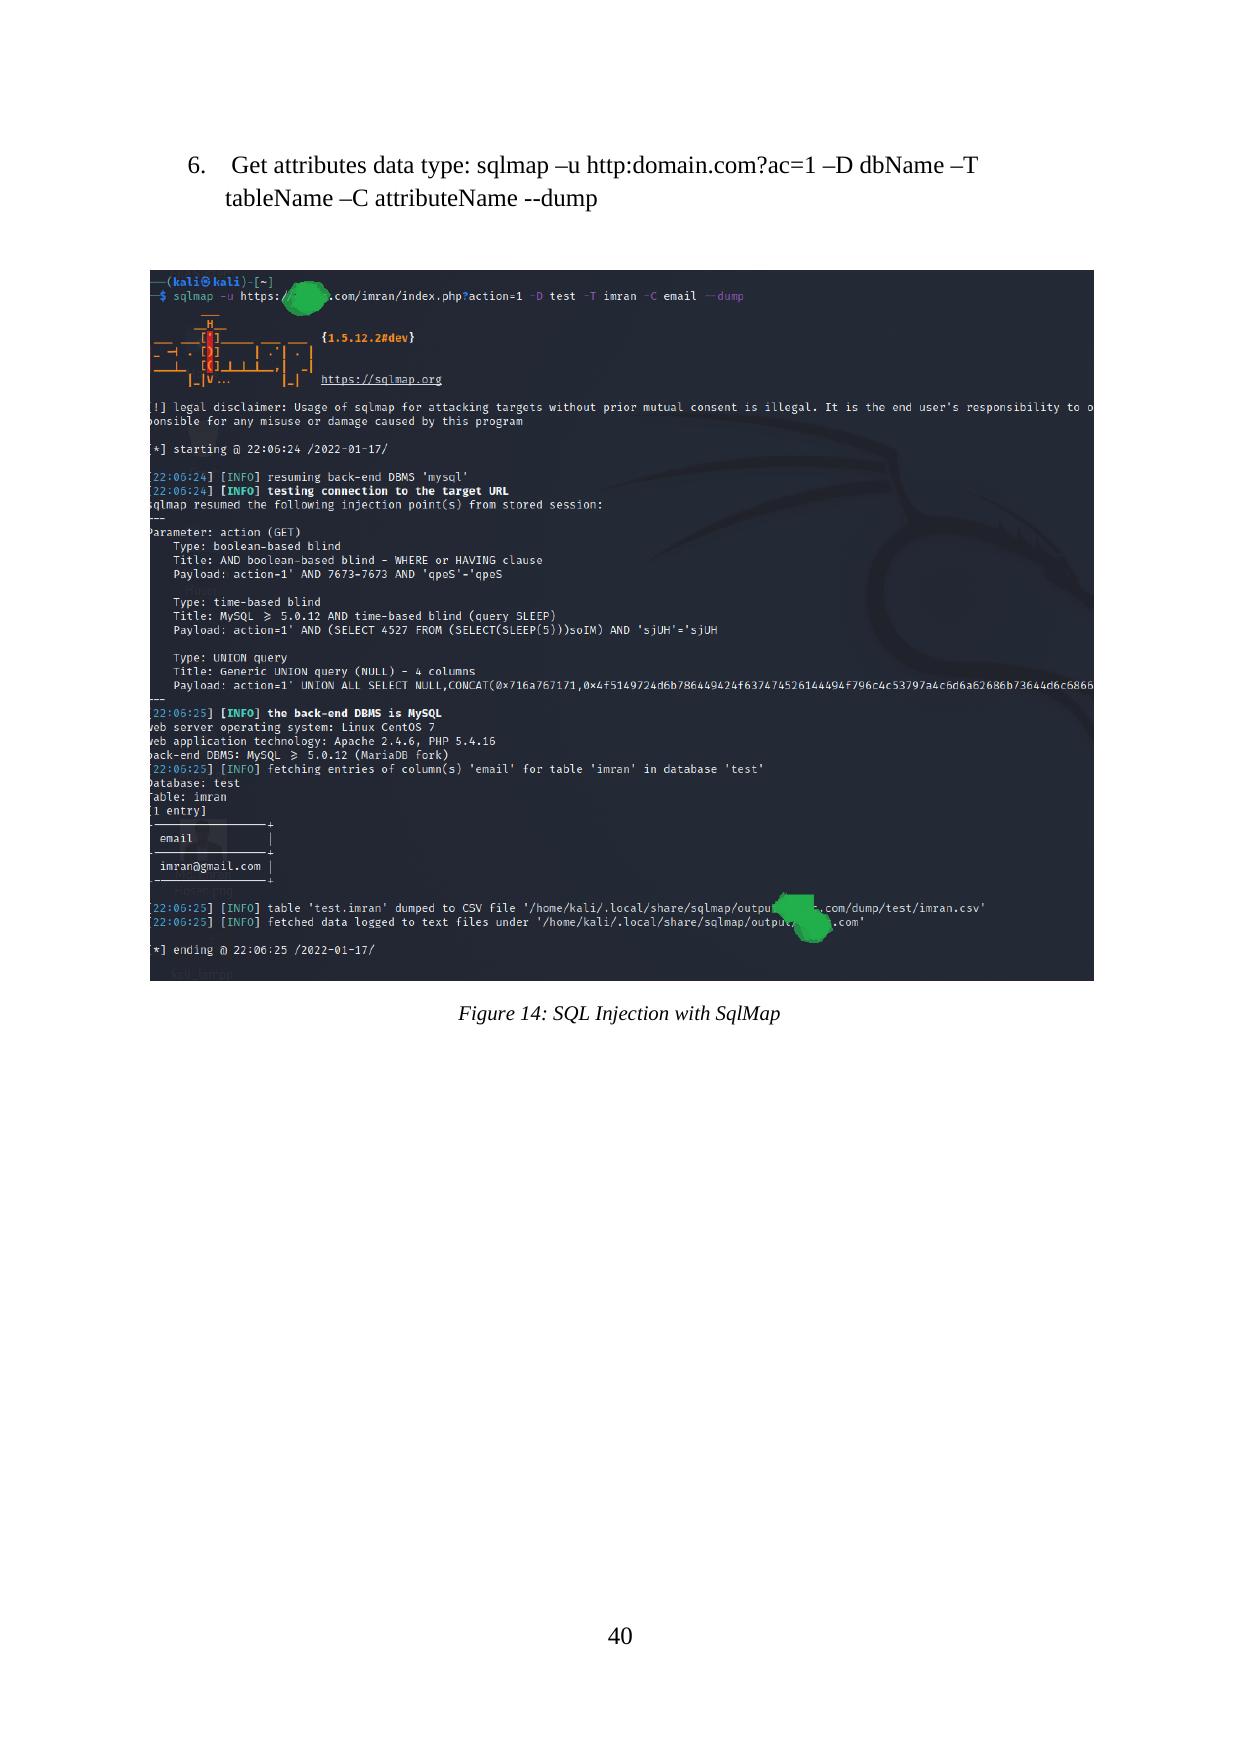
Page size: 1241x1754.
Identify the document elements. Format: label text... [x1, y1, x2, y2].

list Get attributes data type: sqlmap –u http:domain.com?ac=1 –D dbName –T tableName –C attributeName --dump [187, 150, 1090, 212]
picture [150, 270, 1094, 981]
